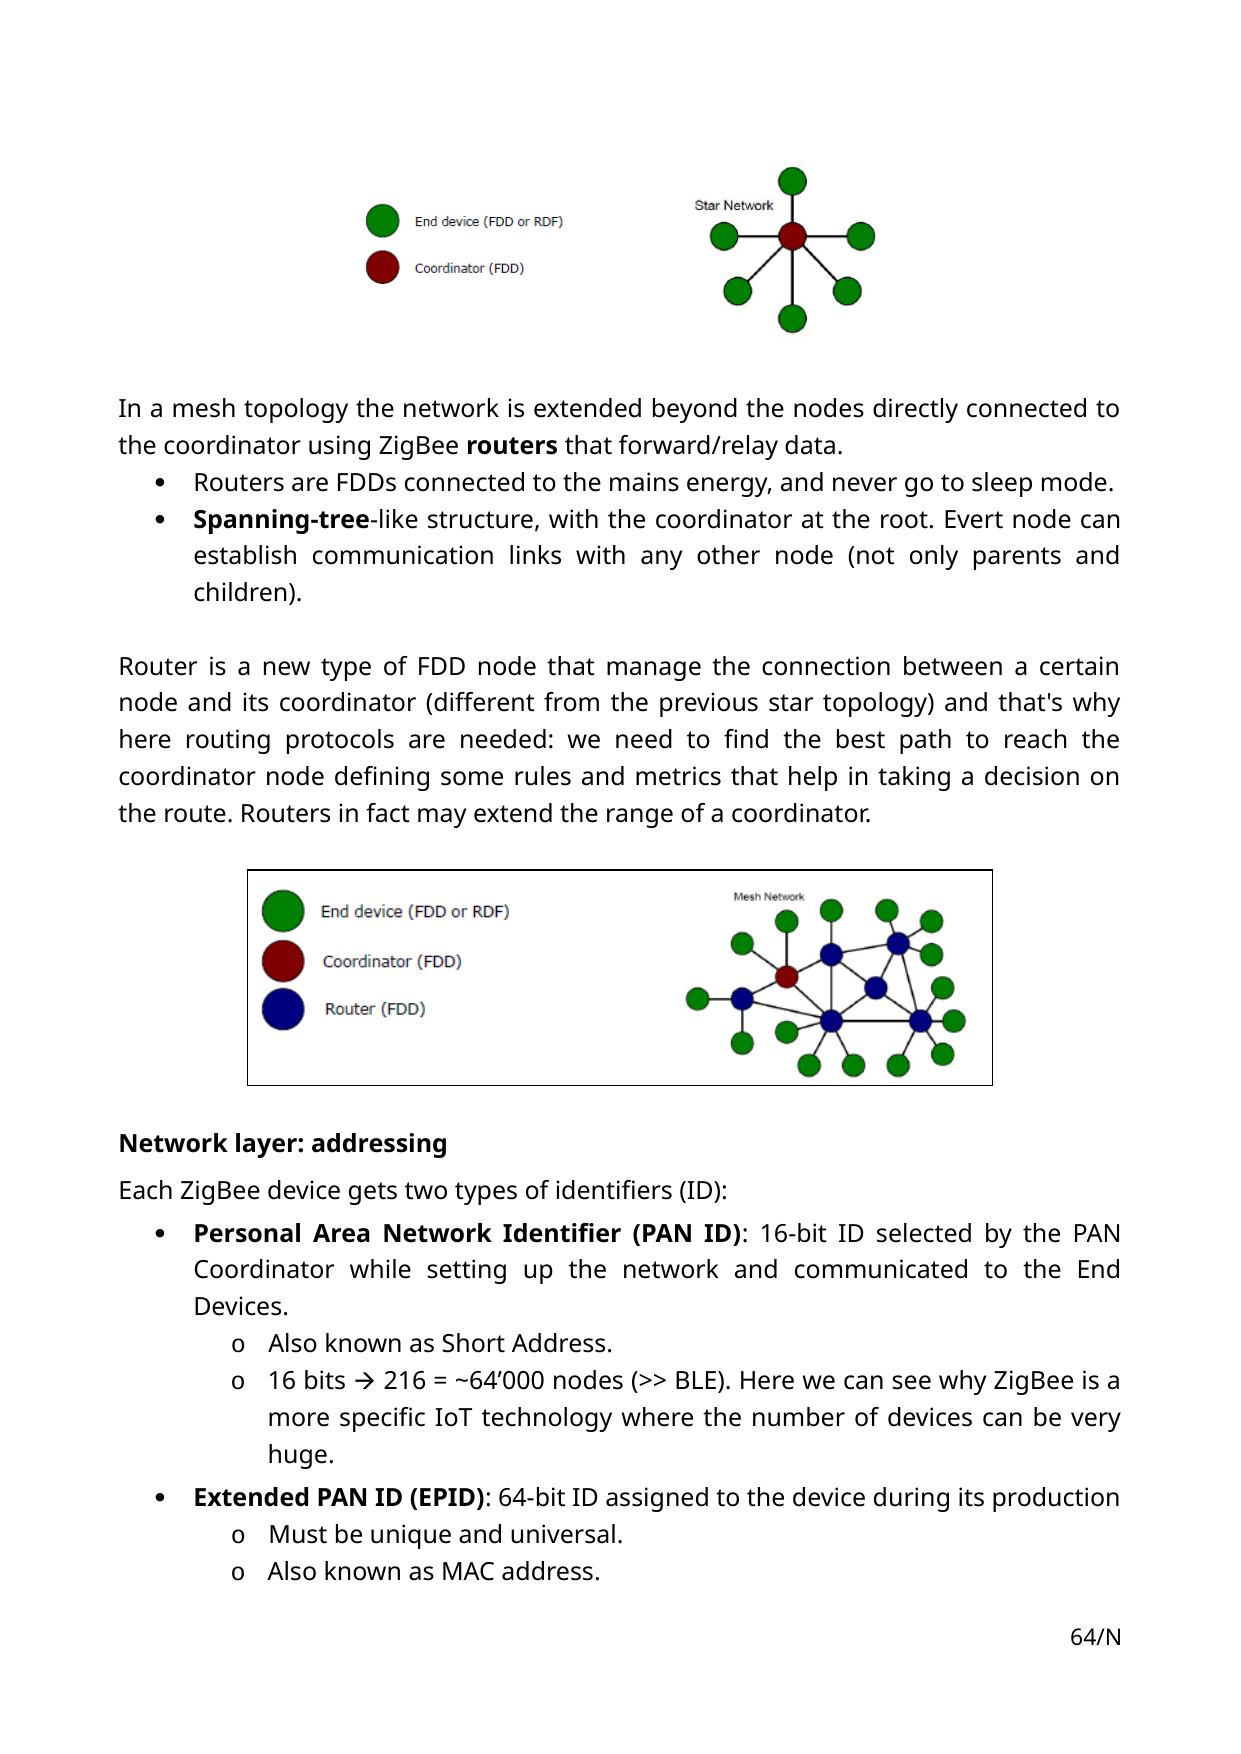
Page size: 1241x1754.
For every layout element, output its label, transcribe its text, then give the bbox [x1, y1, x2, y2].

list Spanning-tree-like structure, with the coordinator at the root. Evert node can establish communication links with any other node (not only parents and children). [156, 501, 1122, 609]
list Also known as MAC address. [230, 1553, 1122, 1587]
text Router is a new type of FDD node that manage the connection between a certain node and its coordinator (different from the previous star topology) and that's why here routing protocols are needed: we need to find the best path to reach the coordinator node defining some rules and metrics that help in taking a decision on the route. Routers in fact may extend the range of a coordinator. [118, 648, 1122, 829]
picture [348, 147, 892, 352]
text Network layer: addressing [118, 1125, 1122, 1159]
picture [248, 871, 992, 1085]
list Personal Area Network Identifier (PAN ID): 16-bit ID selected by the PAN Coordinator while setting up the network and communicated to the End Devices. [156, 1215, 1122, 1323]
text Each ZigBee device gets two types of identifiers (ID): [118, 1172, 1122, 1206]
text In a mesh topology the network is extended beyond the nodes directly connected to the coordinator using ZigBee routers that forward/relay data. [118, 391, 1122, 462]
list Extended PAN ID (EPID): 64-bit ID assigned to the device during its production [156, 1479, 1122, 1513]
list 16 bits 216 = ~64’000 nodes (>> BLE). Here we can see why ZigBee is a more specific IoT technology where the number of devices can be very huge. [230, 1363, 1122, 1471]
list Must be unique and universal. [231, 1516, 1122, 1551]
list Routers are FDDs connected to the mains energy, and never go to sleep mode. [156, 464, 1122, 498]
list Also known as Short Address. [231, 1326, 1122, 1360]
